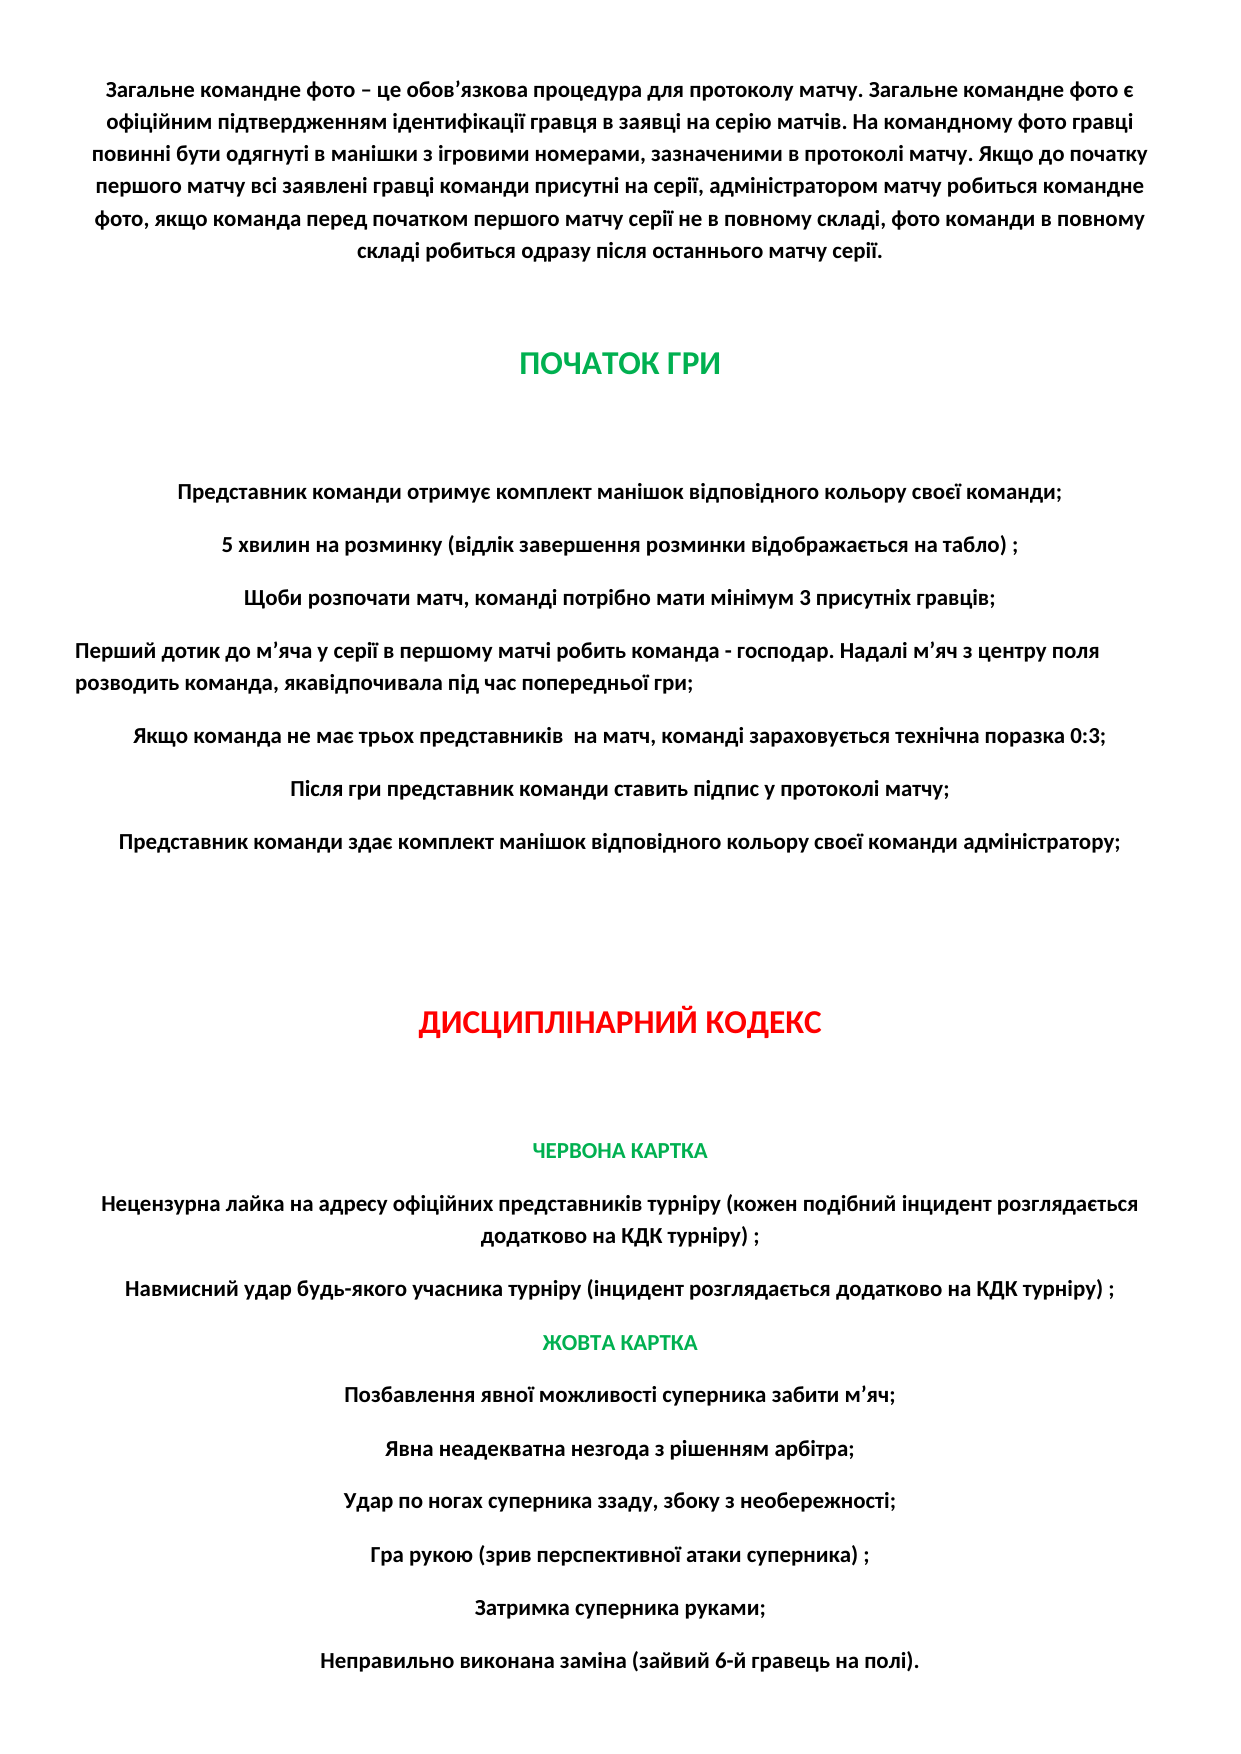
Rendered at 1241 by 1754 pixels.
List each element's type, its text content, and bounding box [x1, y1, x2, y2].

text Загальне командне фото – це обов’язкова процедура для протоколу матчу. Загальне командне фото є офіційним підтвердженням ідентифікації гравця в заявці на серію матчів. На командному фото гравці повинні бути одягнуті в манішки з ігровими номерами, зазначеними в протоколі матчу. Якщо до початку першого матчу всі заявлені гравці команди присутні на серії, адміністратором матчу робиться командне фото, якщо команда перед початком першого матчу серії не в повному складі, фото команди в повному складі робиться одразу після останнього матчу серії. [75, 75, 1165, 264]
text Перший дотик до м’яча у серії в першому матчі робить команда - господар. Надалі м’яч з центру поля розводить команда, якавідпочивала під час попередньої гри; [75, 636, 1165, 696]
text ДИСЦИПЛІНАРНИЙ КОДЕКС [75, 1001, 1165, 1042]
text Після гри представник команди ставить підпис у протоколі матчу; [75, 774, 1165, 802]
text Явна неадекватна незгода з рішенням арбітра; [75, 1434, 1165, 1462]
text Удар по ногах суперника ззаду, збоку з необережності; [75, 1487, 1165, 1515]
text Представник команди здає комплект манішок відповідного кольору своєї команди адміністратору; [75, 827, 1165, 856]
text ЧЕРВОНА КАРТКА [75, 1136, 1165, 1164]
text Затримка суперника руками; [75, 1593, 1165, 1621]
text Позбавлення явної можливості суперника забити м’яч; [75, 1381, 1165, 1409]
text Якщо команда не має трьох представників на матч, команді зараховується технічна поразка 0:3; [75, 721, 1165, 749]
text Щоби розпочати матч, команді потрібно мати мінімум 3 присутніх гравців; [75, 583, 1165, 611]
text ЖОВТА КАРТКА [75, 1328, 1165, 1356]
text Навмисний удар будь-якого учасника турніру (інцидент розглядається додатково на КДК турніру) ; [75, 1274, 1165, 1303]
text ПОЧАТОК ГРИ [75, 342, 1165, 383]
text Неправильно виконана заміна (зайвий 6-й гравець на полі). [75, 1646, 1165, 1674]
text Представник команди отримує комплект манішок відповідного кольору своєї команди; [75, 477, 1165, 505]
text 5 хвилин на розминку (відлік завершення розминки відображається на табло) ; [75, 530, 1165, 558]
text Нецензурна лайка на адресу офіційних представників турніру (кожен подібний інцидент розглядається додатково на КДК турніру) ; [75, 1189, 1165, 1249]
text Гра рукою (зрив перспективної атаки суперника) ; [75, 1540, 1165, 1568]
